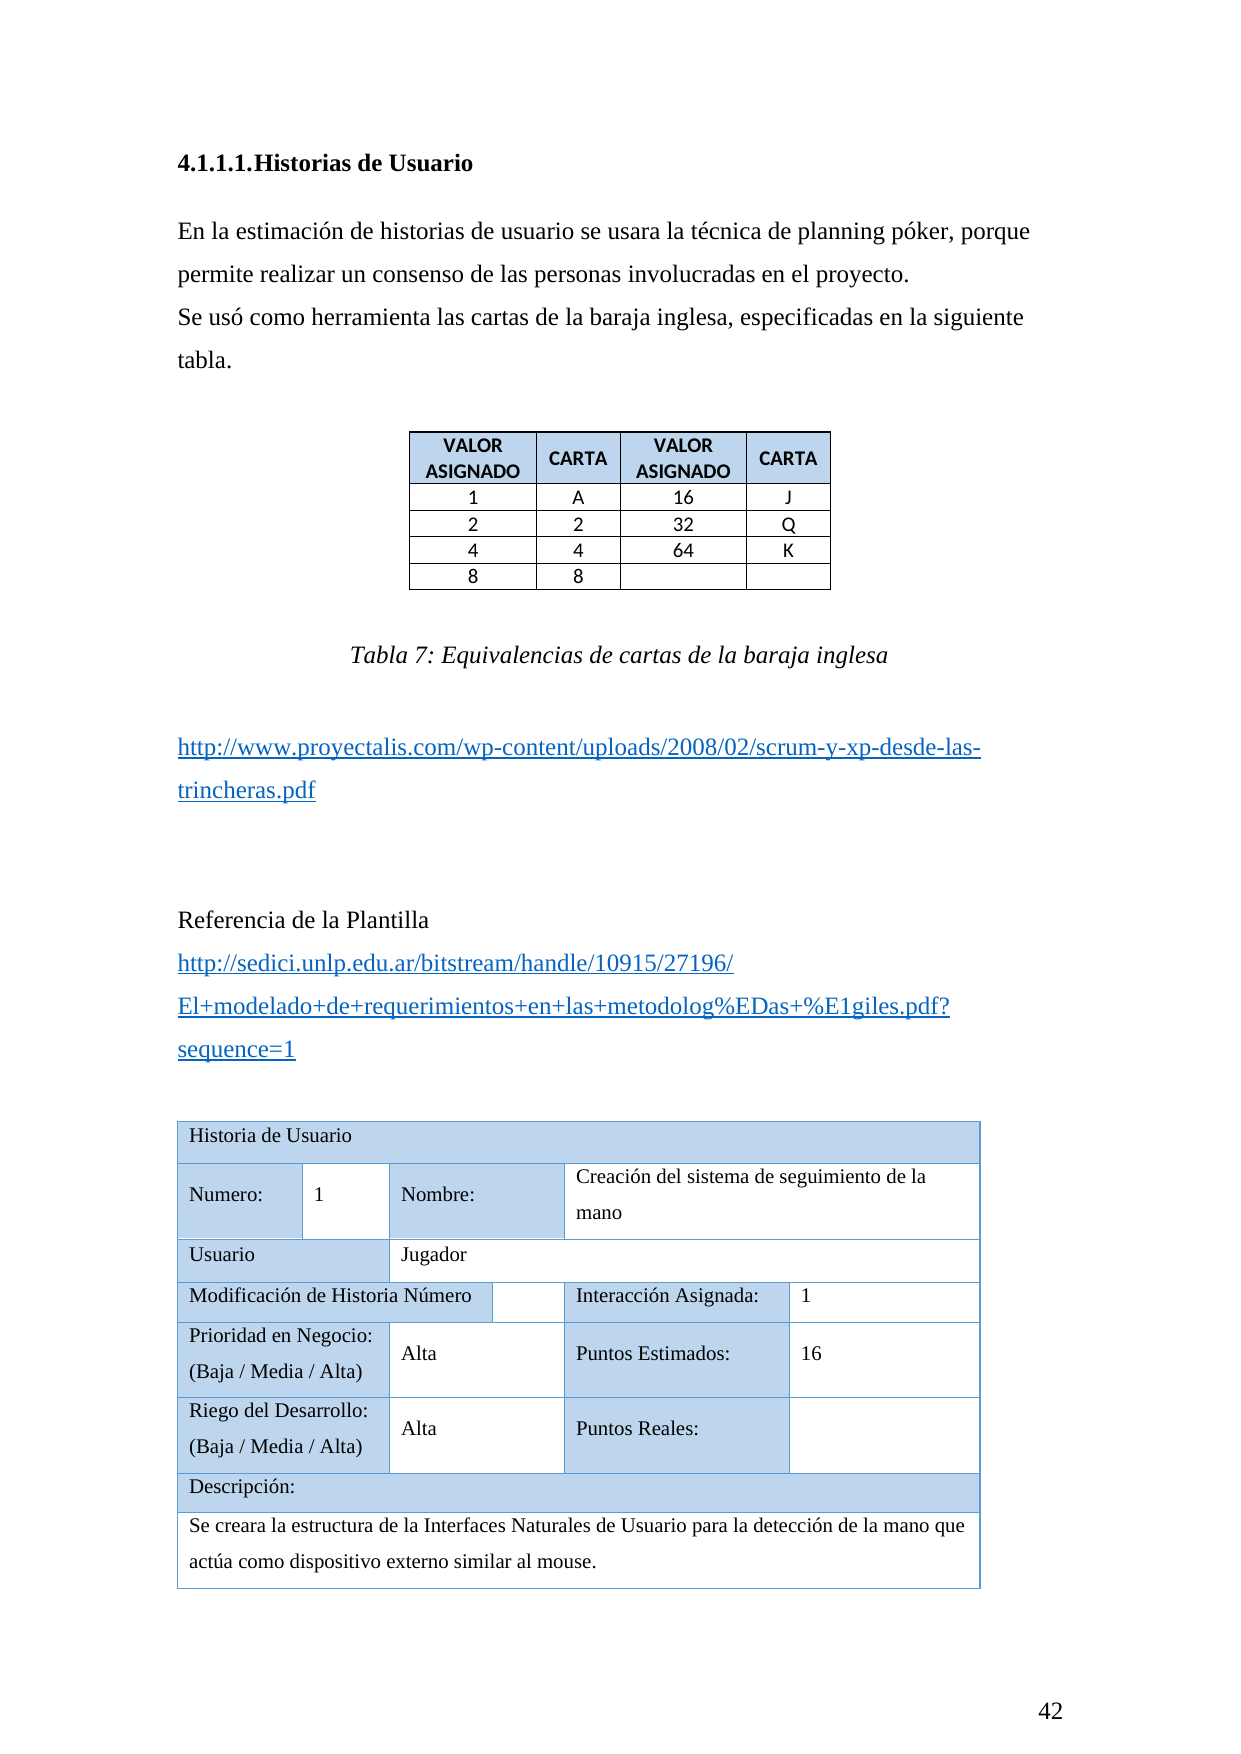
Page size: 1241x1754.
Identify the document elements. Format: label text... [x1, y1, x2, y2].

table_cell J [747, 484, 830, 510]
text http://www.proyectalis.com/wp-content/uploads/2008/02/scrum-y-xp-desde-las-trincheras.pdf [177, 732, 1063, 804]
table_header VALOR ASIGNADO [410, 433, 536, 483]
table_header Historia de Usuario [178, 1122, 979, 1163]
table_cell Descripción: [178, 1474, 979, 1512]
table_cell [621, 564, 746, 589]
table_cell [747, 564, 830, 589]
table_cell 4 [410, 537, 536, 563]
table_cell Puntos Estimados: [565, 1323, 789, 1397]
table_cell 4 [537, 537, 620, 563]
table_cell 8 [537, 564, 620, 589]
table_cell 32 [621, 511, 746, 536]
table_cell A [537, 484, 620, 510]
table_cell 1 [790, 1283, 979, 1322]
table_cell [493, 1283, 564, 1322]
table_cell Nombre: [390, 1164, 564, 1238]
table_cell 8 [410, 564, 536, 589]
table_cell 2 [537, 511, 620, 536]
table_cell Riego del Desarrollo: (Baja / Media / Alta) [178, 1398, 389, 1473]
table_header CARTA [747, 433, 830, 483]
subtitle Historias de Usuario [177, 148, 1063, 176]
table_cell Numero: [178, 1164, 302, 1238]
text Se usó como herramienta las cartas de la baraja inglesa, especificadas en la siguiente tabla. [177, 302, 1063, 374]
text http://sedici.unlp.edu.ar/bitstream/handle/10915/27196/El+modelado+de+requerimientos+en+las+metodolog%EDas+%E1giles.pdf?sequence=1 [177, 948, 1063, 1063]
table_cell Alta [390, 1323, 564, 1397]
table_cell Creación del sistema de seguimiento de la mano [565, 1164, 979, 1238]
text Tabla 7: Equivalencias de cartas de la baraja inglesa [177, 640, 1063, 668]
table_header VALOR ASIGNADO [621, 433, 746, 483]
table_cell Usuario [178, 1240, 389, 1282]
table_cell Interacción Asignada: [565, 1283, 789, 1322]
table_cell 1 [410, 484, 536, 510]
table_cell Se creara la estructura de la Interfaces Naturales de Usuario para la detección de la mano que actúa como dispositivo externo similar al mouse. [178, 1513, 979, 1587]
table_cell Jugador [390, 1240, 979, 1282]
text En la estimación de historias de usuario se usara la técnica de planning póker, porque permite realizar un consenso de las personas involucradas en el proyecto. [177, 216, 1063, 288]
table_cell 16 [790, 1323, 979, 1397]
table_cell Alta [390, 1398, 564, 1473]
table_header CARTA [537, 433, 620, 483]
text Referencia de la Plantilla [177, 905, 1063, 934]
table_cell Modificación de Historia Número [178, 1283, 492, 1322]
table_cell Q [747, 511, 830, 536]
table_cell 16 [621, 484, 746, 510]
table_cell Puntos Reales: [565, 1398, 789, 1473]
table_cell 2 [410, 511, 536, 536]
table_cell [790, 1398, 979, 1473]
table_cell 1 [303, 1164, 389, 1238]
table_cell 64 [621, 537, 746, 563]
table_cell Prioridad en Negocio: (Baja / Media / Alta) [178, 1323, 389, 1397]
table_cell K [747, 537, 830, 563]
